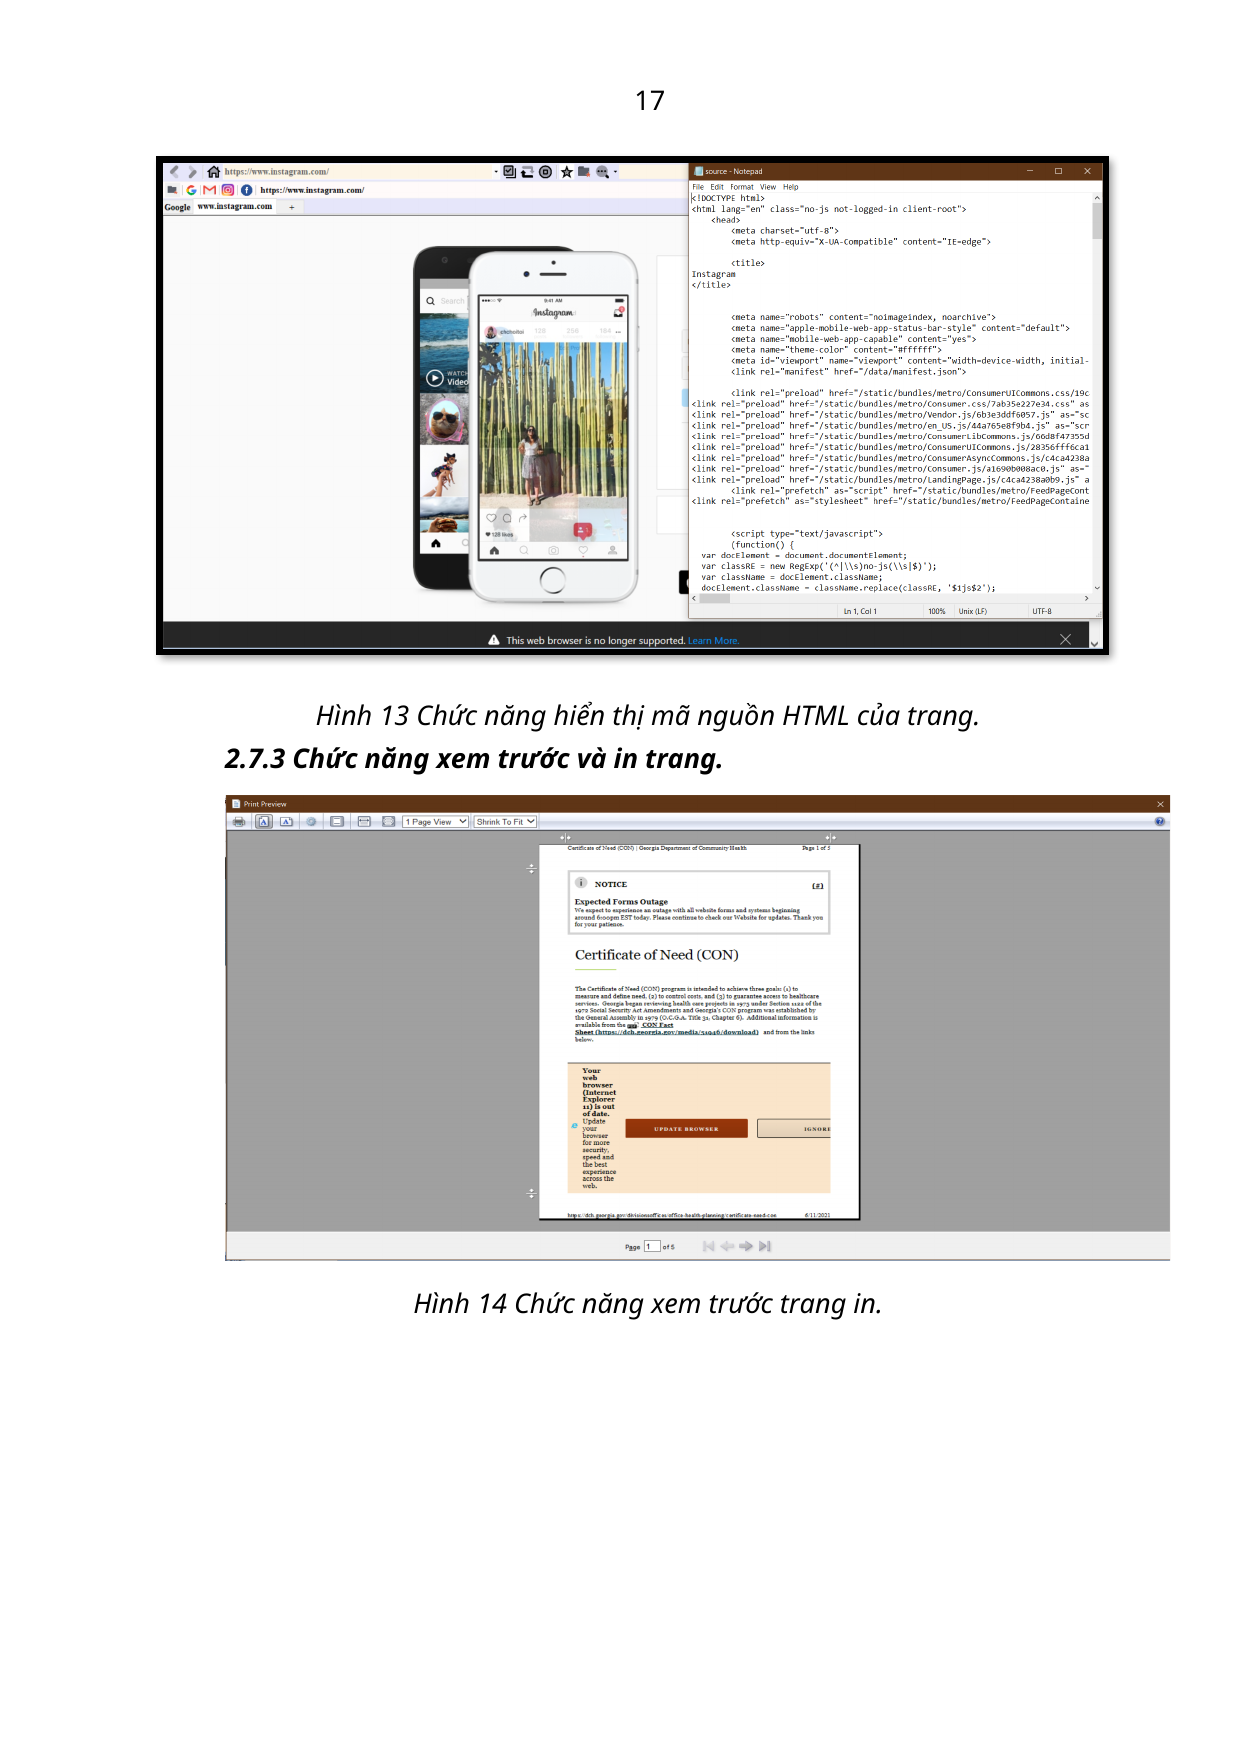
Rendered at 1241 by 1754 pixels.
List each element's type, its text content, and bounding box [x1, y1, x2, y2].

list 2.7.3 Chức năng xem trước và in trang. [225, 740, 1090, 777]
picture [163, 163, 1103, 649]
picture [225, 795, 1171, 1261]
